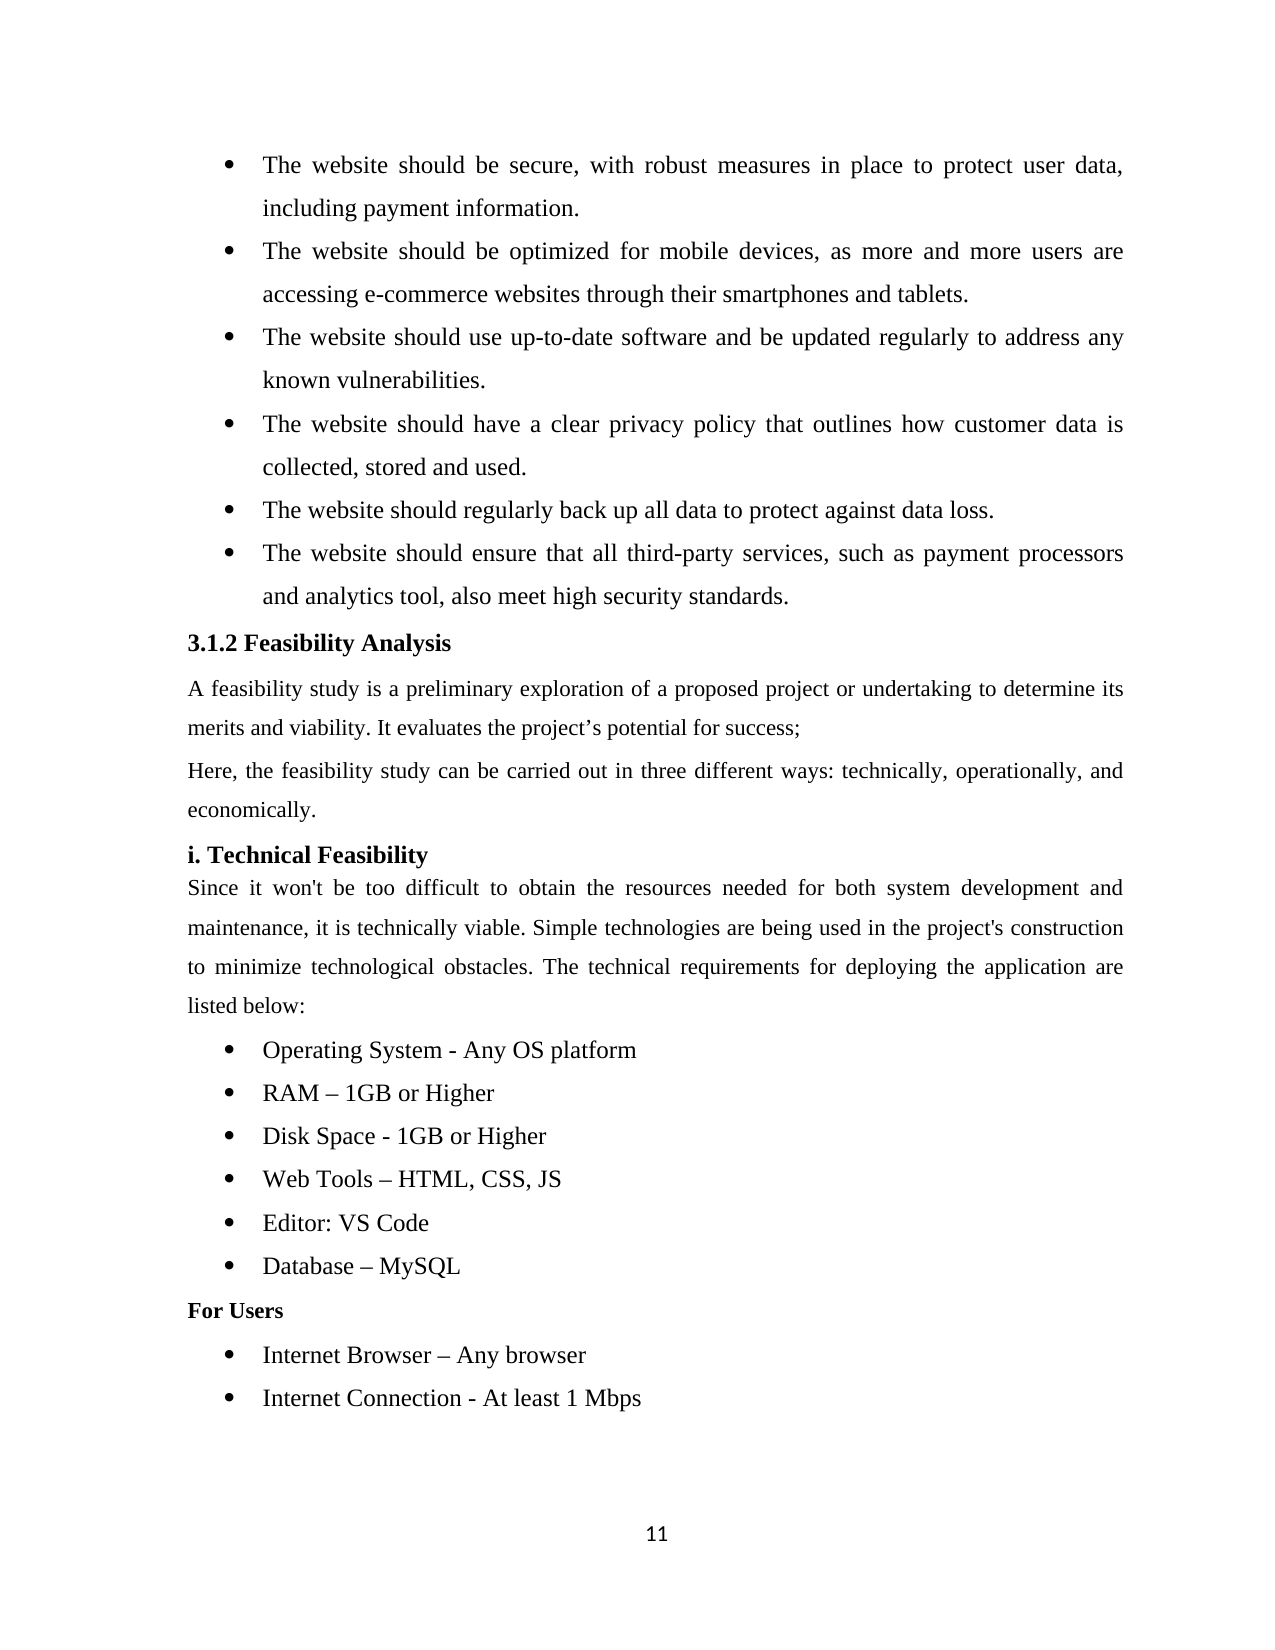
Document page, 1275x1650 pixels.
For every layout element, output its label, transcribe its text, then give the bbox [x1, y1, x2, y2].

text Here, the feasibility study can be carried out in three different ways: technically, operationally, and economically. [187, 757, 1125, 823]
list The website should ensure that all third-party services, such as payment processors and analytics tool, also meet high security standards. [225, 538, 1125, 610]
subtitle 3.1.2 Feasibility Analysis [187, 628, 1125, 657]
list The website should be secure, with robust measures in place to protect user data, including payment information. [225, 150, 1125, 222]
list Web Tools – HTML, CSS, JS [225, 1164, 1125, 1193]
text A feasibility study is a preliminary exploration of a proposed project or undertaking to determine its merits and viability. It evaluates the project’s potential for success; [187, 696, 1125, 741]
list The website should use up-to-date software and be updated regularly to address any known vulnerabilities. [225, 322, 1125, 394]
text For Users [187, 1297, 1125, 1323]
list Disk Space - 1GB or Higher [225, 1121, 1125, 1150]
list Editor: VS Code [225, 1208, 1125, 1236]
subtitle i. Technical Feasibility [187, 840, 1125, 869]
list The website should have a clear privacy policy that outlines how customer data is collected, stored and used. [225, 409, 1125, 481]
list Internet Browser – Any browser [225, 1340, 1125, 1368]
list Internet Connection - At least 1 Mbps [225, 1383, 1125, 1412]
text Since it won't be too difficult to obtain the resources needed for both system development and maintenance, it is technically viable. Simple technologies are being used in the project's construction to minimize technological obstacles. The technical requirements for deploying the application are listed below: [187, 874, 1125, 1019]
list Operating System - Any OS platform [225, 1035, 1125, 1064]
list The website should regularly back up all data to protect against data loss. [225, 495, 1125, 524]
list The website should be optimized for mobile devices, as more and more users are accessing e-commerce websites through their smartphones and tablets. [225, 236, 1125, 308]
list Database – MySQL [225, 1251, 1125, 1279]
list RAM – 1GB or Higher [225, 1078, 1125, 1107]
